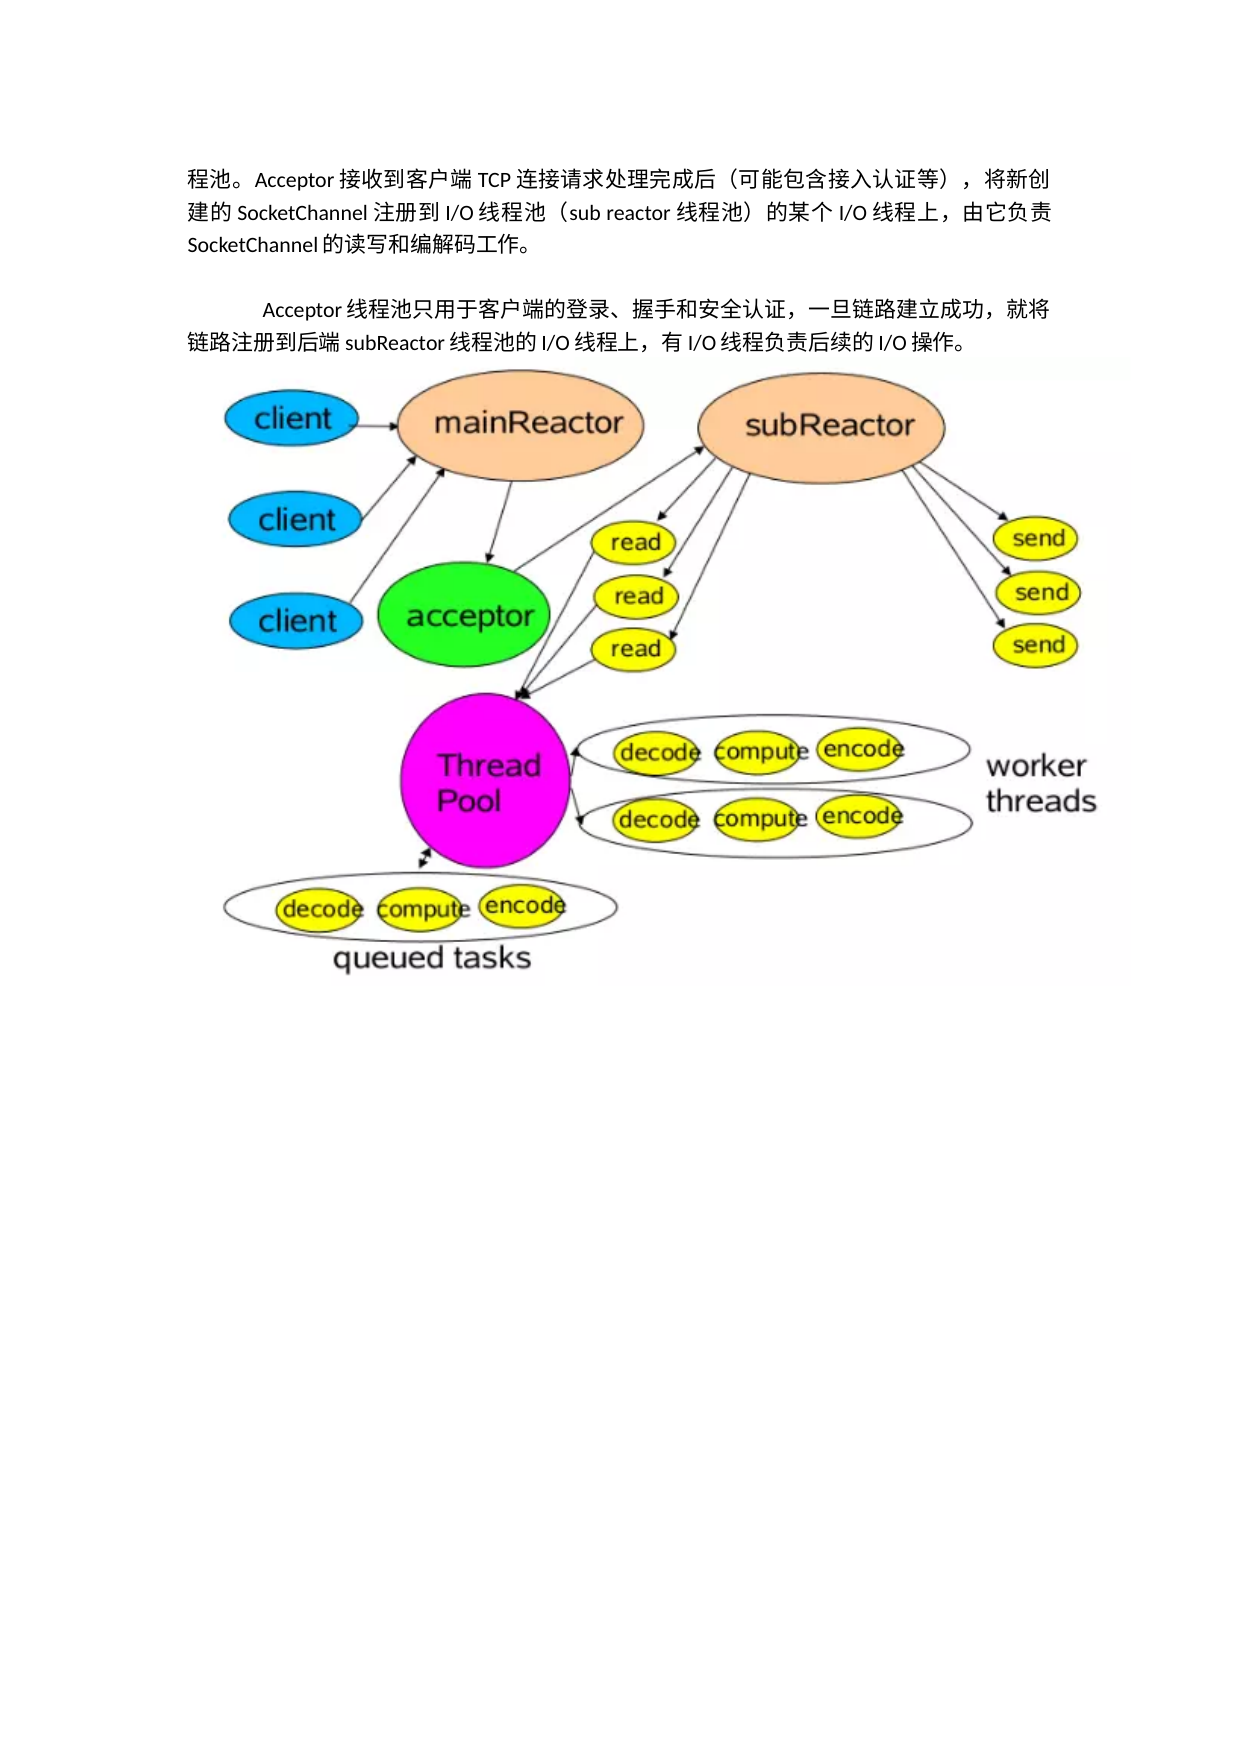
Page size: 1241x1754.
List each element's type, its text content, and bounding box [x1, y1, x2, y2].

picture [187, 357, 1131, 986]
text Acceptor线程池只用于客户端的登录、握手和安全认证，一旦链路建立成功，就将链路注册到后端subReactor线程池的I/O线程上，有I/O线程负责后续的I/O操作。 [187, 292, 1053, 357]
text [187, 162, 1053, 259]
